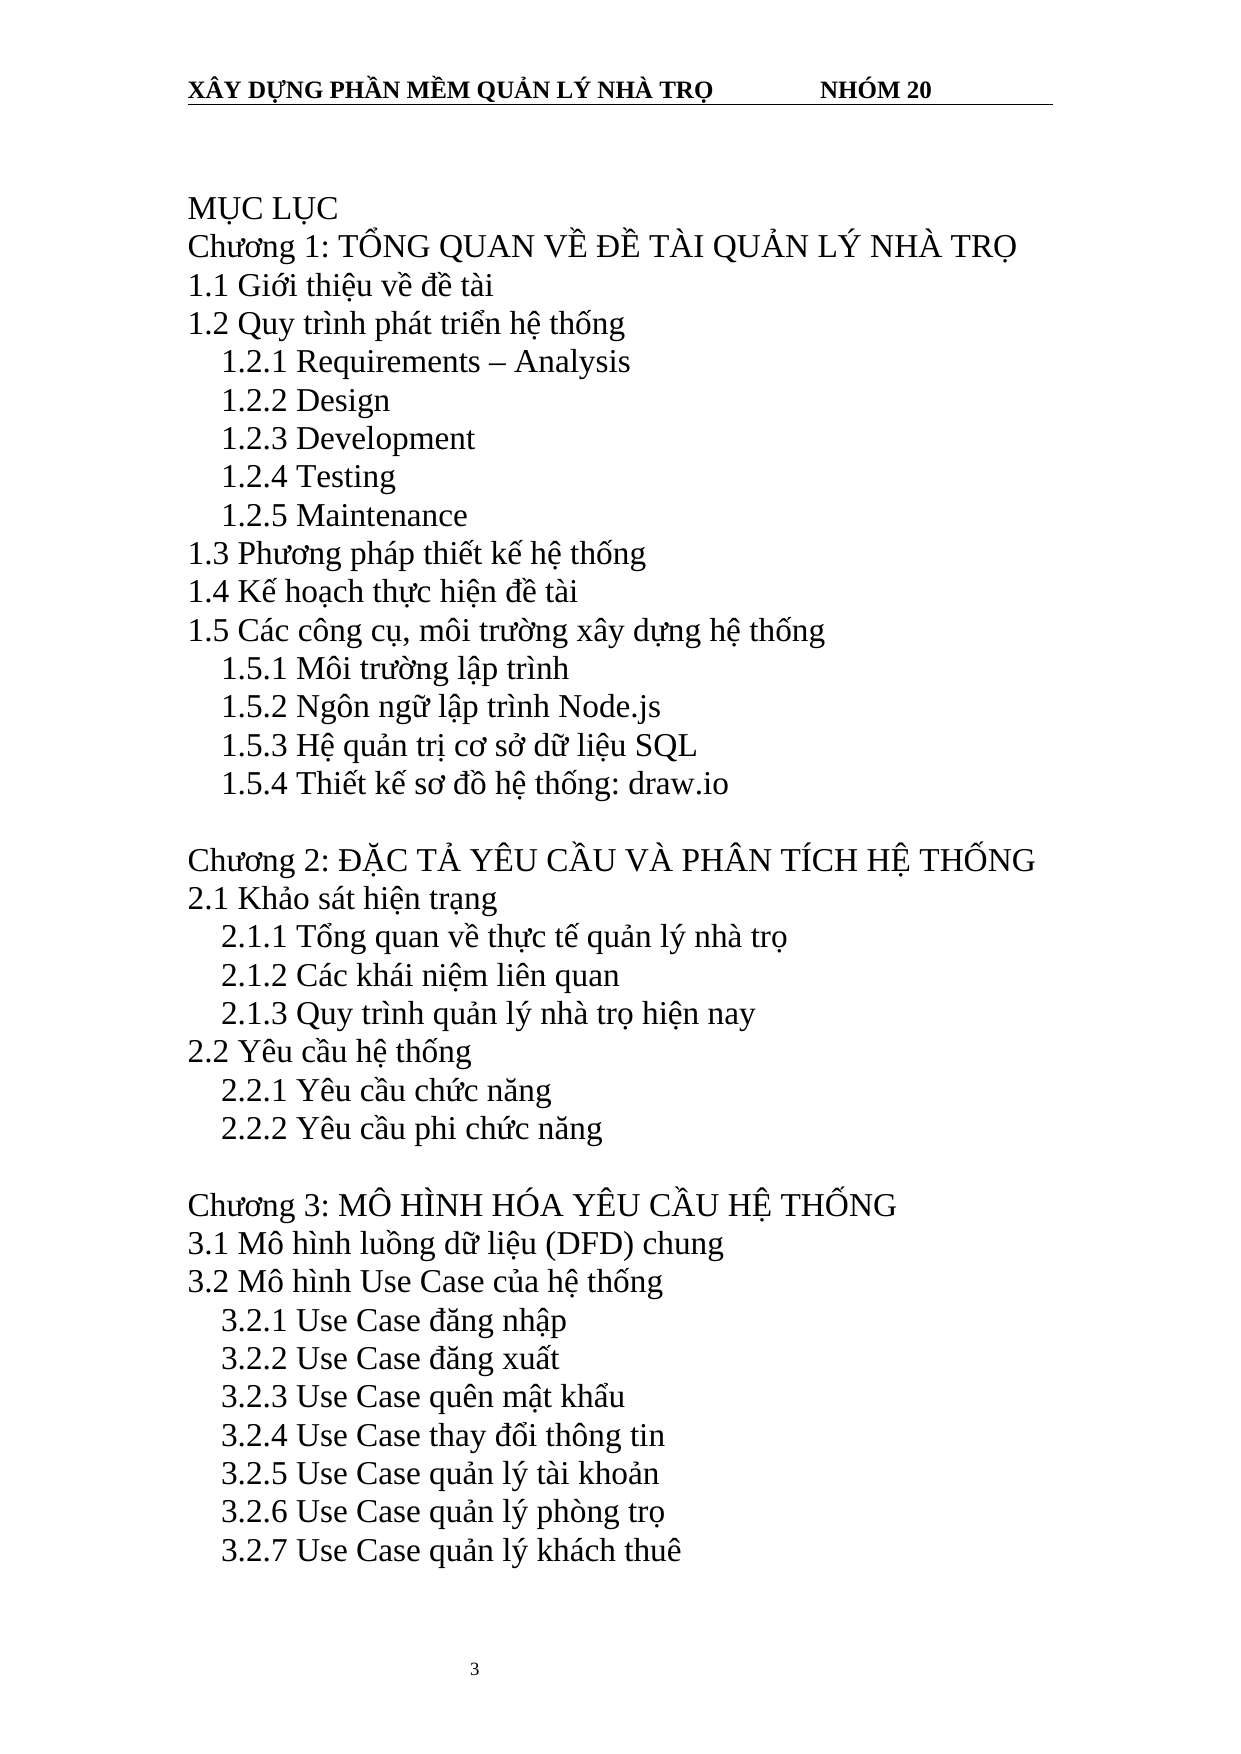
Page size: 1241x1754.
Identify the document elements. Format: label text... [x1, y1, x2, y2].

text 1.5 Các công cụ, môi trường xây dựng hệ thống [187, 610, 1053, 648]
text 2.1 Khảo sát hiện trạng [187, 878, 1053, 917]
text 1.2.3 Development [187, 418, 1053, 457]
text 3.2.3 Use Case quên mật khẩu [187, 1377, 1053, 1415]
text 2.1.2 Các khái niệm liên quan [187, 955, 1053, 993]
text 1.2 Quy trình phát triển hệ thống [187, 303, 1053, 342]
text 3.2.5 Use Case quản lý tài khoản [187, 1453, 1053, 1492]
text 1.2.1 Requirements – Analysis [187, 342, 1053, 380]
text Chương 3: MÔ HÌNH HÓA YÊU CẦU HỆ THỐNG [187, 1185, 1053, 1223]
text MỤC LỤC [187, 188, 1053, 227]
text 2.1.1 Tổng quan về thực tế quản lý nhà trọ [187, 917, 1053, 955]
text 3.2.4 Use Case thay đổi thông tin [187, 1415, 1053, 1453]
text 1.4 Kế hoạch thực hiện đề tài [187, 572, 1053, 610]
text 1.2.4 Testing [187, 457, 1053, 495]
text 3.2.6 Use Case quản lý phòng trọ [187, 1492, 1053, 1530]
text 3.1 Mô hình luồng dữ liệu (DFD) chung [187, 1223, 1053, 1262]
text 1.3 Phương pháp thiết kế hệ thống [187, 533, 1053, 572]
text 1.2.5 Maintenance [187, 495, 1053, 533]
text 1.5.1 Môi trường lập trình [187, 648, 1053, 687]
text 1.5.4 Thiết kế sơ đồ hệ thống: draw.io [187, 763, 1053, 802]
text 3.2.2 Use Case đăng xuất [187, 1338, 1053, 1377]
text Chương 1: TỔNG QUAN VỀ ĐỀ TÀI QUẢN LÝ NHÀ TRỌ [187, 227, 1053, 265]
text 1.2.2 Design [187, 380, 1053, 418]
text 1.1 Giới thiệu về đề tài [187, 265, 1053, 303]
text Chương 2: ĐẶC TẢ YÊU CẦU VÀ PHÂN TÍCH HỆ THỐNG [187, 840, 1053, 878]
text 1.5.2 Ngôn ngữ lập trình Node.js [187, 687, 1053, 725]
text 3.2.1 Use Case đăng nhập [187, 1300, 1053, 1338]
text 3.2.7 Use Case quản lý khách thuê [187, 1530, 1053, 1568]
text 2.2 Yêu cầu hệ thống [187, 1032, 1053, 1070]
text 2.1.3 Quy trình quản lý nhà trọ hiện nay [187, 993, 1053, 1032]
text 1.5.3 Hệ quản trị cơ sở dữ liệu SQL [187, 725, 1053, 763]
text 2.2.1 Yêu cầu chức năng [187, 1070, 1053, 1108]
text 2.2.2 Yêu cầu phi chức năng [187, 1108, 1053, 1147]
text 3.2 Mô hình Use Case của hệ thống [187, 1262, 1053, 1300]
